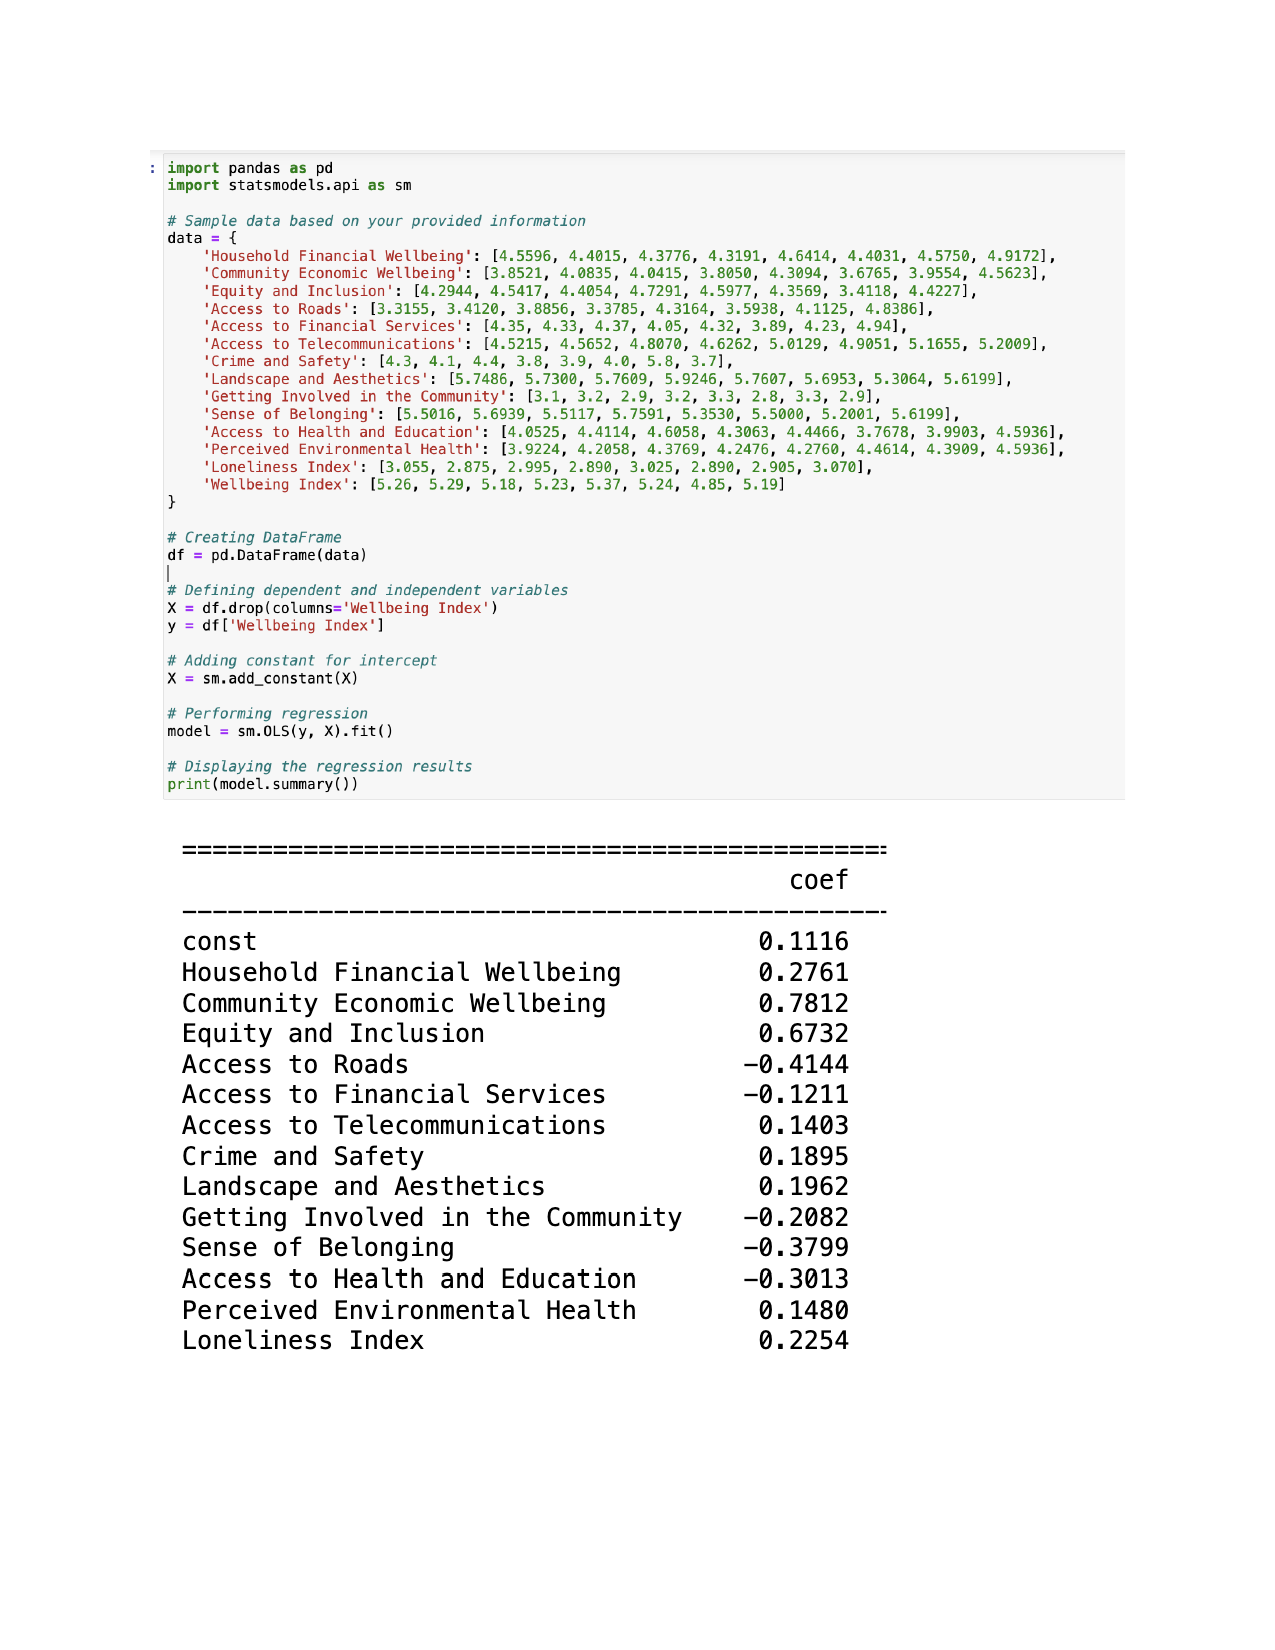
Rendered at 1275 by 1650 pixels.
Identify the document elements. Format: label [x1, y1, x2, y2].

picture [150, 150, 1125, 805]
picture [150, 833, 887, 1364]
